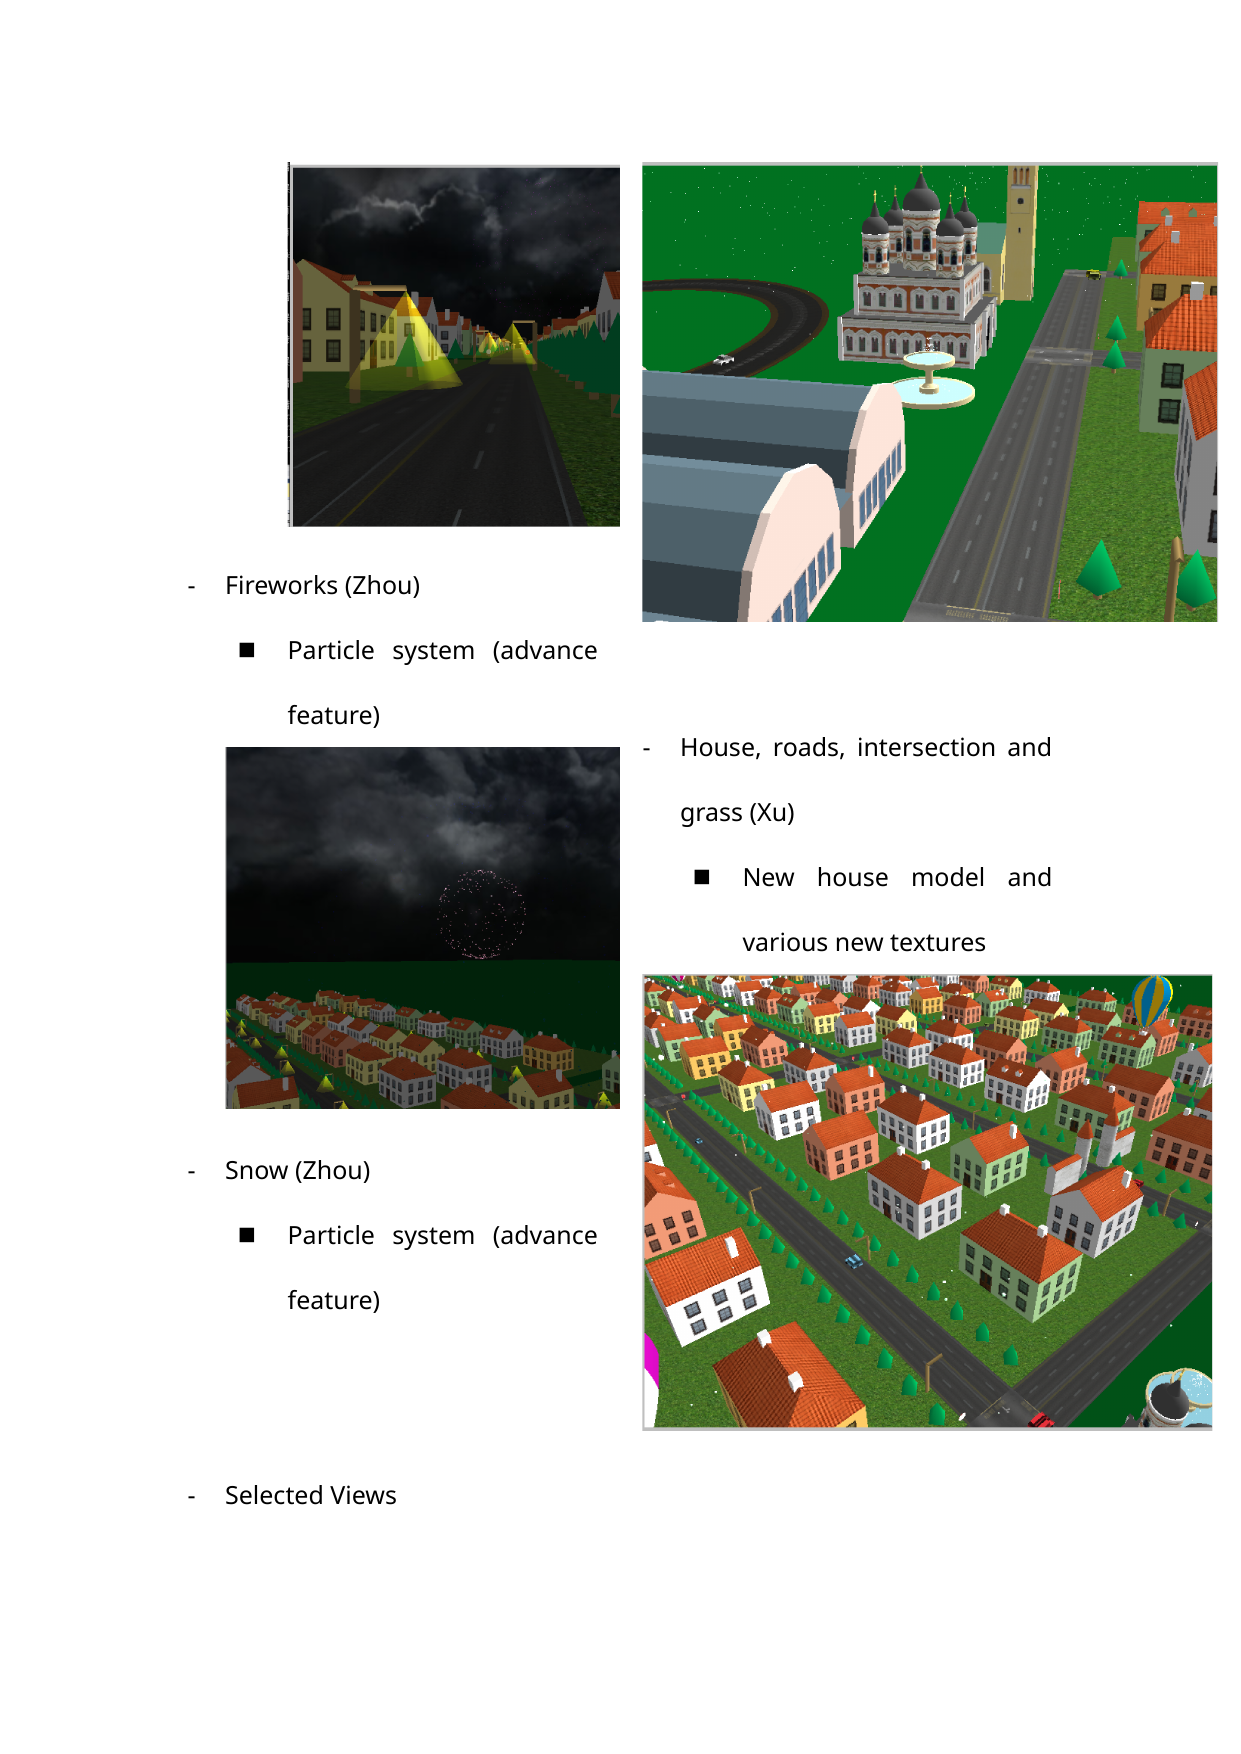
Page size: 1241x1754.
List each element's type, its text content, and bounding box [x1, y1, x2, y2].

picture [287, 162, 620, 527]
list Selected Views [187, 1462, 1053, 1527]
picture [642, 162, 1219, 622]
picture [225, 747, 620, 1109]
list Particle system (advance feature) [237, 617, 598, 747]
list Fireworks (Zhou) [187, 552, 598, 617]
list Particle system (advance feature) [237, 1202, 598, 1332]
list New house model and various new textures [692, 844, 1053, 974]
list House, roads, intersection and grass (Xu) [642, 714, 1053, 844]
list Snow (Zhou) [187, 1137, 598, 1202]
picture [642, 974, 1213, 1431]
